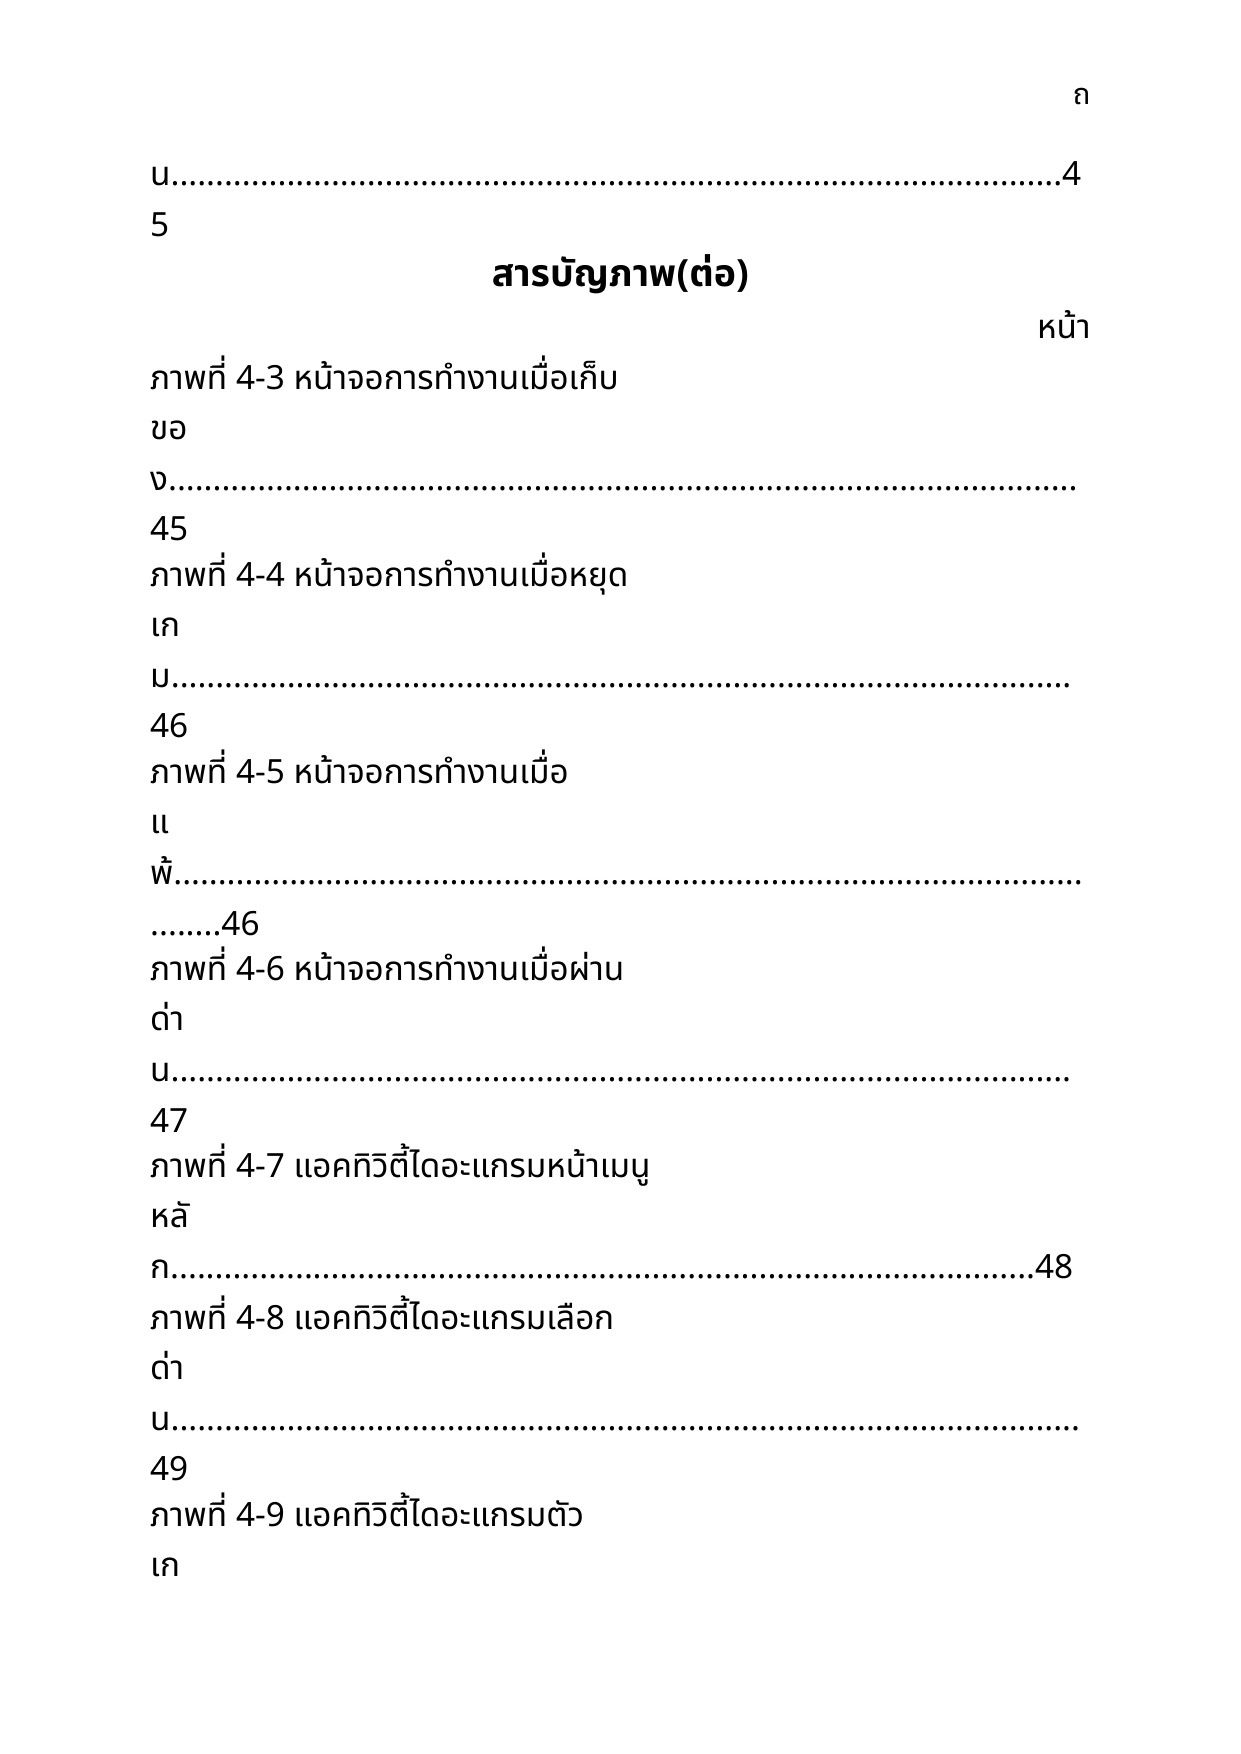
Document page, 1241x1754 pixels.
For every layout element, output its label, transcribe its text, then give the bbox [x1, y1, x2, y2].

text ภาพที่ 4-7 แอคทิวิตี้ไดอะแกรมหน้าเมนูหลัก.................................................................................................48 [150, 1142, 1090, 1293]
text ภาพที่ 4-5 หน้าจอการทำงานเมื่อแพ้..............................................................................................................46 [150, 748, 1090, 945]
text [150, 150, 1090, 246]
text สารบัญภาพ(ต่อ) [150, 246, 1090, 303]
text ภาพที่ 4-6 หน้าจอการทำงานเมื่อผ่านด่าน.....................................................................................................47 [150, 945, 1090, 1142]
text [150, 1491, 1090, 1592]
text หน้า [150, 303, 1090, 353]
text ภาพที่ 4-3 หน้าจอการทำงานเมื่อเก็บของ......................................................................................................45 [150, 353, 1090, 551]
text ภาพที่ 4-8 แอคทิวิตี้ไดอะแกรมเลือกด่าน......................................................................................................49 [150, 1293, 1090, 1491]
text ภาพที่ 4-4 หน้าจอการทำงานเมื่อหยุดเกม.....................................................................................................46 [150, 551, 1090, 748]
